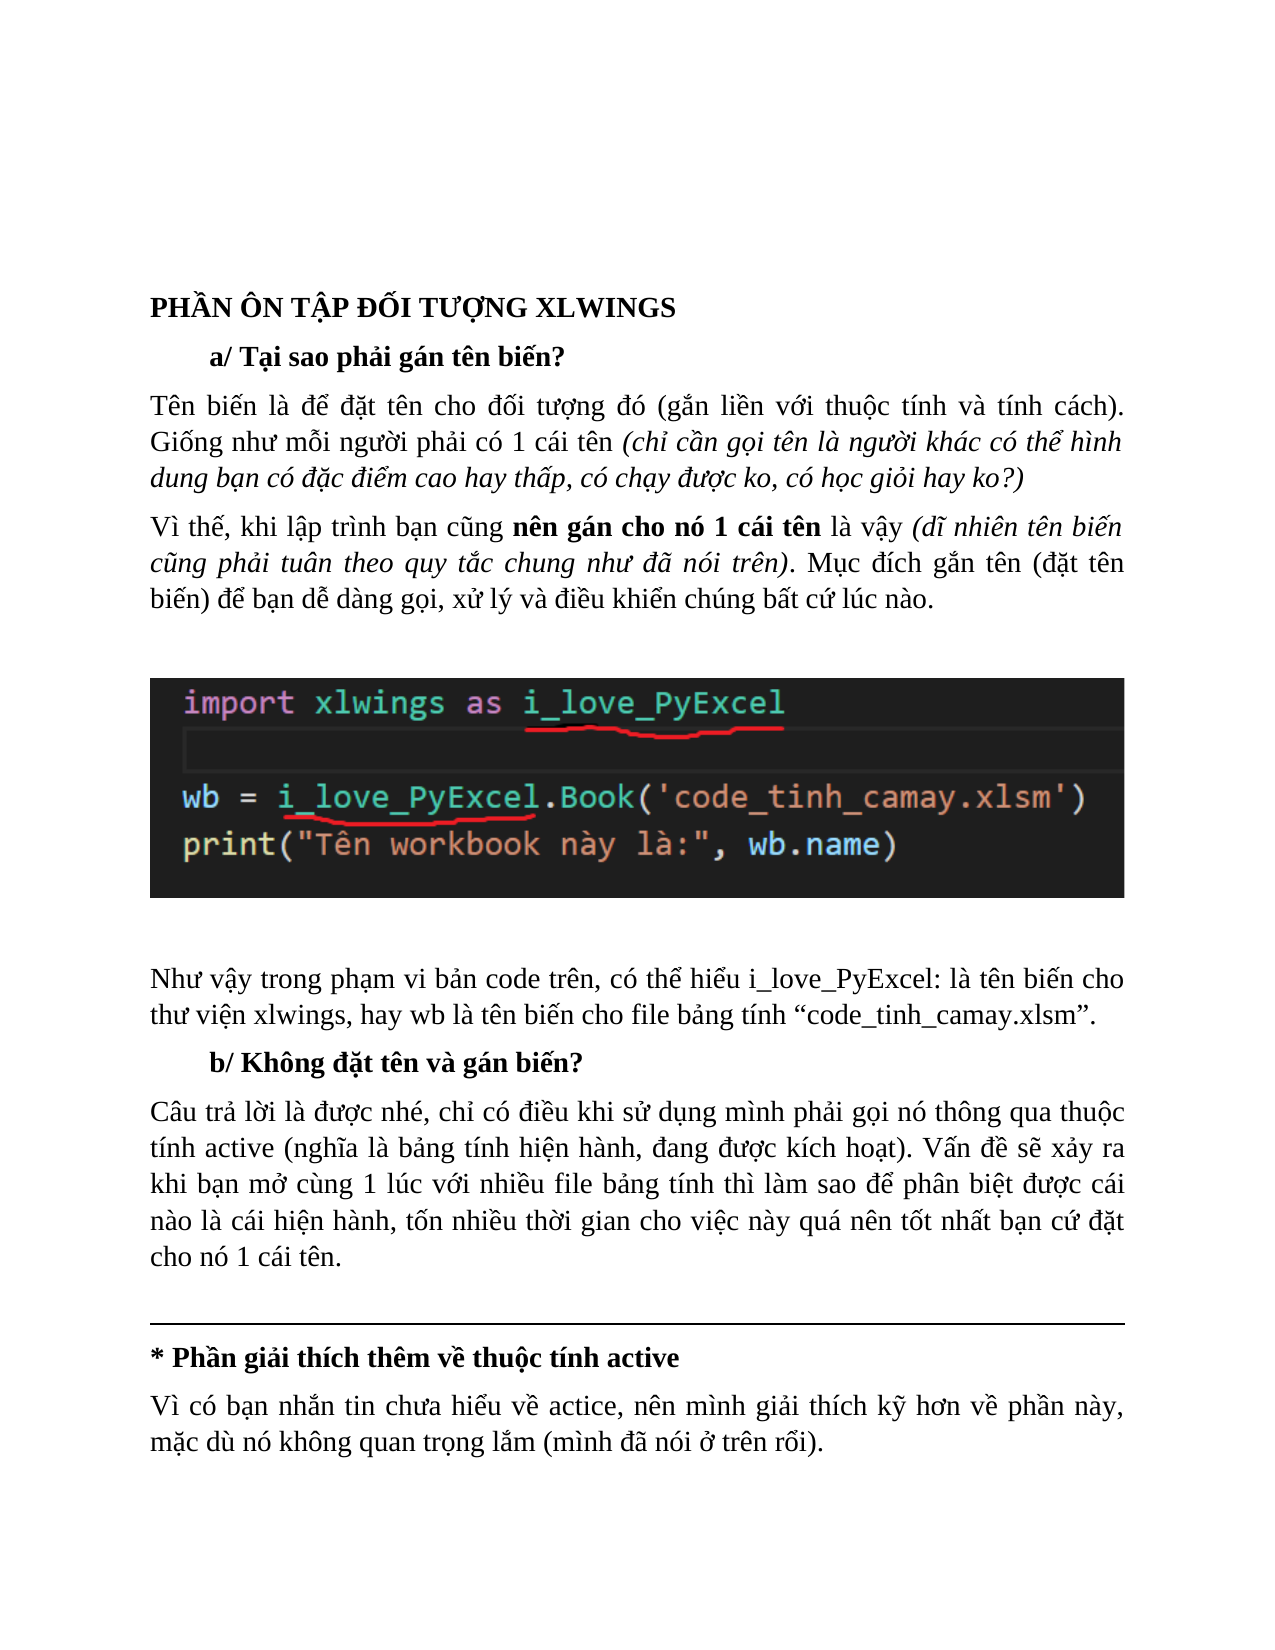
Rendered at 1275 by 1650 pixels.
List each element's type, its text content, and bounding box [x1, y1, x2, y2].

text Như vậy trong phạm vi bản code trên, có thể hiểu i_love_PyExcel: là tên biến cho thư viện xlwings, hay wb là tên biến cho file bảng tính “code_tinh_camay.xlsm”. [150, 961, 1125, 1030]
picture [150, 678, 1125, 898]
text b/ Không đặt tên và gán biến? [209, 1046, 1125, 1079]
text PHẦN ÔN TẬP ĐỐI TƯỢNG XLWINGS [150, 290, 1125, 324]
text Vì có bạn nhắn tin chưa hiểu về actice, nên mình giải thích kỹ hơn về phần này, mặc dù nó không quan trọng lắm (mình đã nói ở trên rổi). [150, 1388, 1125, 1458]
text Câu trả lời là được nhé, chỉ có điều khi sử dụng mình phải gọi nó thông qua thuộc tính active (nghĩa là bảng tính hiện hành, đang được kích hoạt). Vấn đề sẽ xảy ra khi bạn mở cùng 1 lúc với nhiều file bảng tính thì làm sao để phân biệt được cái nào là cái hiện hành, tốn nhiều thời gian cho việc này quá nên tốt nhất bạn cứ đặt cho nó 1 cái tên. [150, 1094, 1125, 1272]
text * Phần giải thích thêm về thuộc tính active [150, 1340, 1125, 1373]
text Vì thế, khi lập trình bạn cũng nên gán cho nó 1 cái tên là vậy (dĩ nhiên tên biến cũng phải tuân theo quy tắc chung như đã nói trên). Mục đích gắn tên (đặt tên biến) để bạn dễ dàng gọi, xử lý và điều khiển chúng bất cứ lúc nào. [150, 509, 1125, 614]
text a/ Tại sao phải gán tên biến? [209, 339, 1125, 373]
text Tên biến là để đặt tên cho đối tượng đó (gắn liền với thuộc tính và tính cách). Giống như mỗi người phải có 1 cái tên (chỉ cần gọi tên là người khác có thể hình dung bạn có đặc điểm cao hay thấp, có chạy được ko, có học giỏi hay ko?) [150, 388, 1125, 493]
